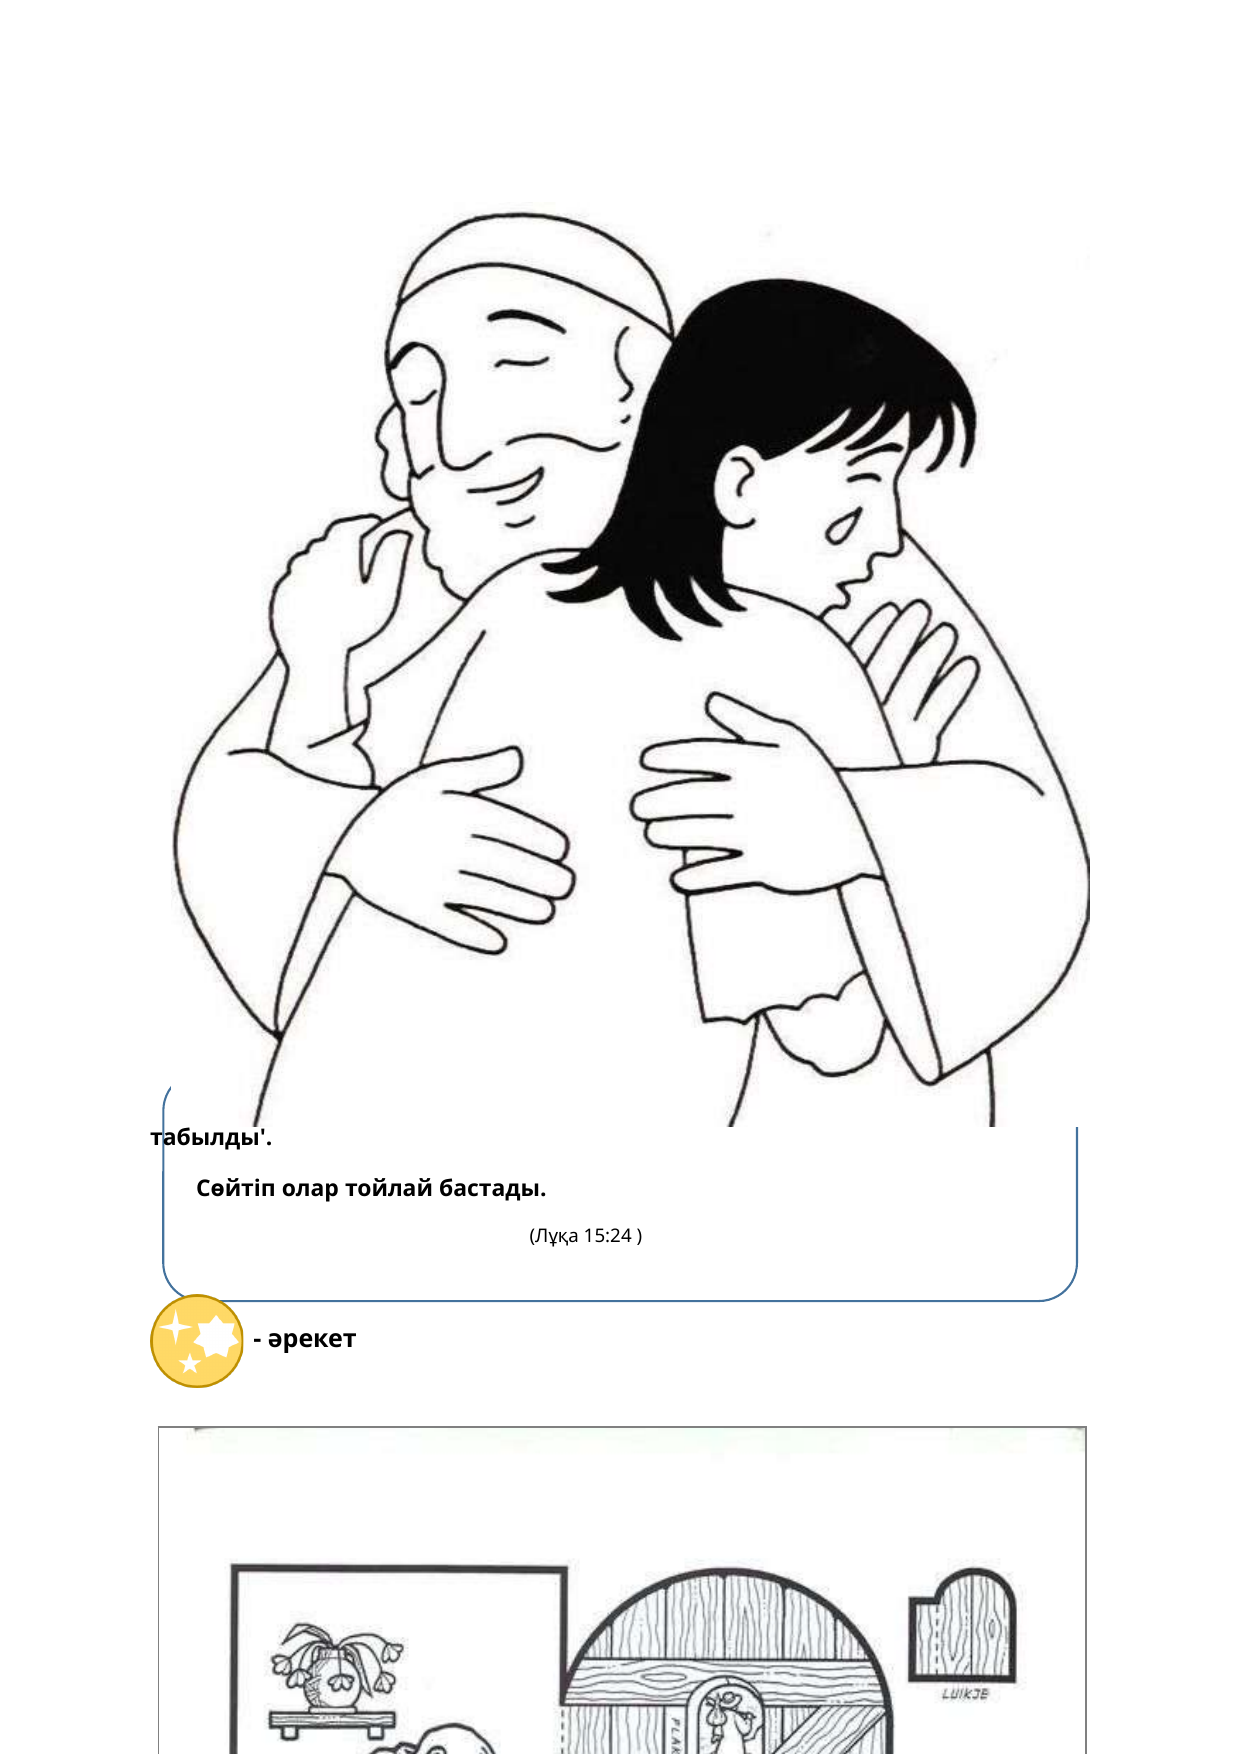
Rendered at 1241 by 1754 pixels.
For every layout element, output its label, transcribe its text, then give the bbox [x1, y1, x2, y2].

picture [150, 1294, 244, 1388]
text (Лұқа 15:24 ) [150, 1222, 1090, 1248]
text Сөйтіп олар тойлай бастады. [150, 1172, 1090, 1203]
picture [159, 1428, 1085, 1754]
text - әрекет [244, 1320, 1090, 1354]
text Өйткені менің бұл ұлым өліп, тірі қалды. ол жоғалып кетті және табылды'. [150, 1088, 1090, 1153]
picture [171, 202, 1090, 1127]
